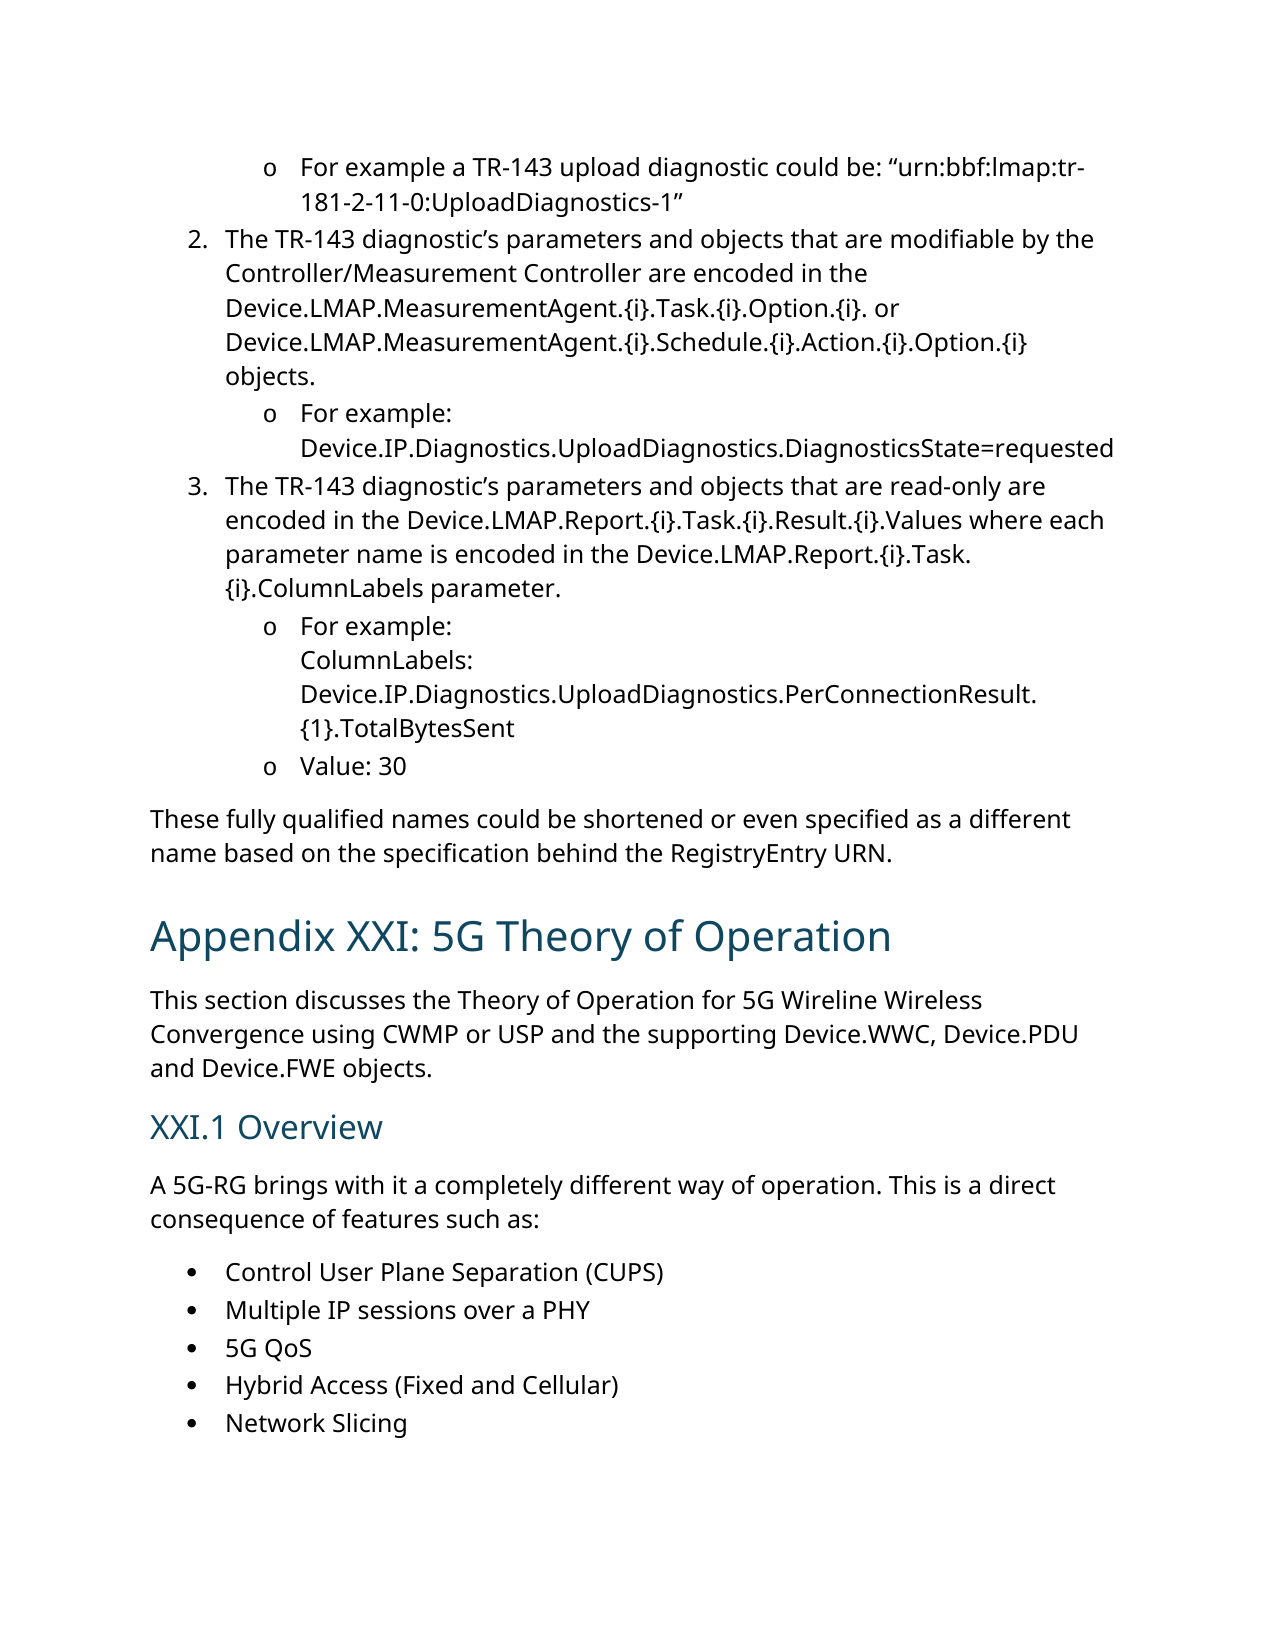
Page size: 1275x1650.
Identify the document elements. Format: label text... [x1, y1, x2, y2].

subtitle Appendix XXI: 5G Theory of Operation [150, 907, 1125, 964]
subtitle XXI.1 Overview [150, 1103, 1125, 1149]
list 5G QoS [187, 1330, 1125, 1364]
list For example: Device.IP.Diagnostics.UploadDiagnostics.DiagnosticsState=requested [262, 396, 1125, 464]
list Value: 30 [262, 748, 1125, 783]
text This section discusses the Theory of Operation for 5G Wireline Wireless Convergence using CWMP or USP and the supporting Device.WWC, Device.PDU and Device.FWE objects. [150, 983, 1125, 1085]
list The TR-143 diagnostic’s parameters and objects that are read-only are encoded in the Device.LMAP.Report.{i}.Task.{i}.Result.{i}.Values where each parameter name is encoded in the Device.LMAP.Report.{i}.Task.{i}.ColumnLabels parameter. [187, 468, 1125, 604]
list For example: ColumnLabels: Device.IP.Diagnostics.UploadDiagnostics.PerConnectionResult.{1}.TotalBytesSent [262, 608, 1125, 745]
list Control User Plane Separation (CUPS) [187, 1254, 1125, 1289]
list Multiple IP sessions over a PHY [187, 1292, 1125, 1326]
list For example a TR-143 upload diagnostic could be: “urn:bbf:lmap:tr-181-2-11-0:UploadDiagnostics-1” [262, 150, 1125, 218]
list Hybrid Access (Fixed and Cellular) [187, 1368, 1125, 1402]
text A 5G-RG brings with it a completely different way of operation. This is a direct consequence of features such as: [150, 1168, 1125, 1236]
text These fully qualified names could be shortened or even specified as a different name based on the specification behind the RegistryEntry URN. [150, 801, 1125, 869]
list The TR-143 diagnostic’s parameters and objects that are modifiable by the Controller/Measurement Controller are encoded in the Device.LMAP.MeasurementAgent.{i}.Task.{i}.Option.{i}. or Device.LMAP.MeasurementAgent.{i}.Schedule.{i}.Action.{i}.Option.{i} objects. [187, 222, 1125, 392]
list Network Slicing [187, 1406, 1125, 1440]
